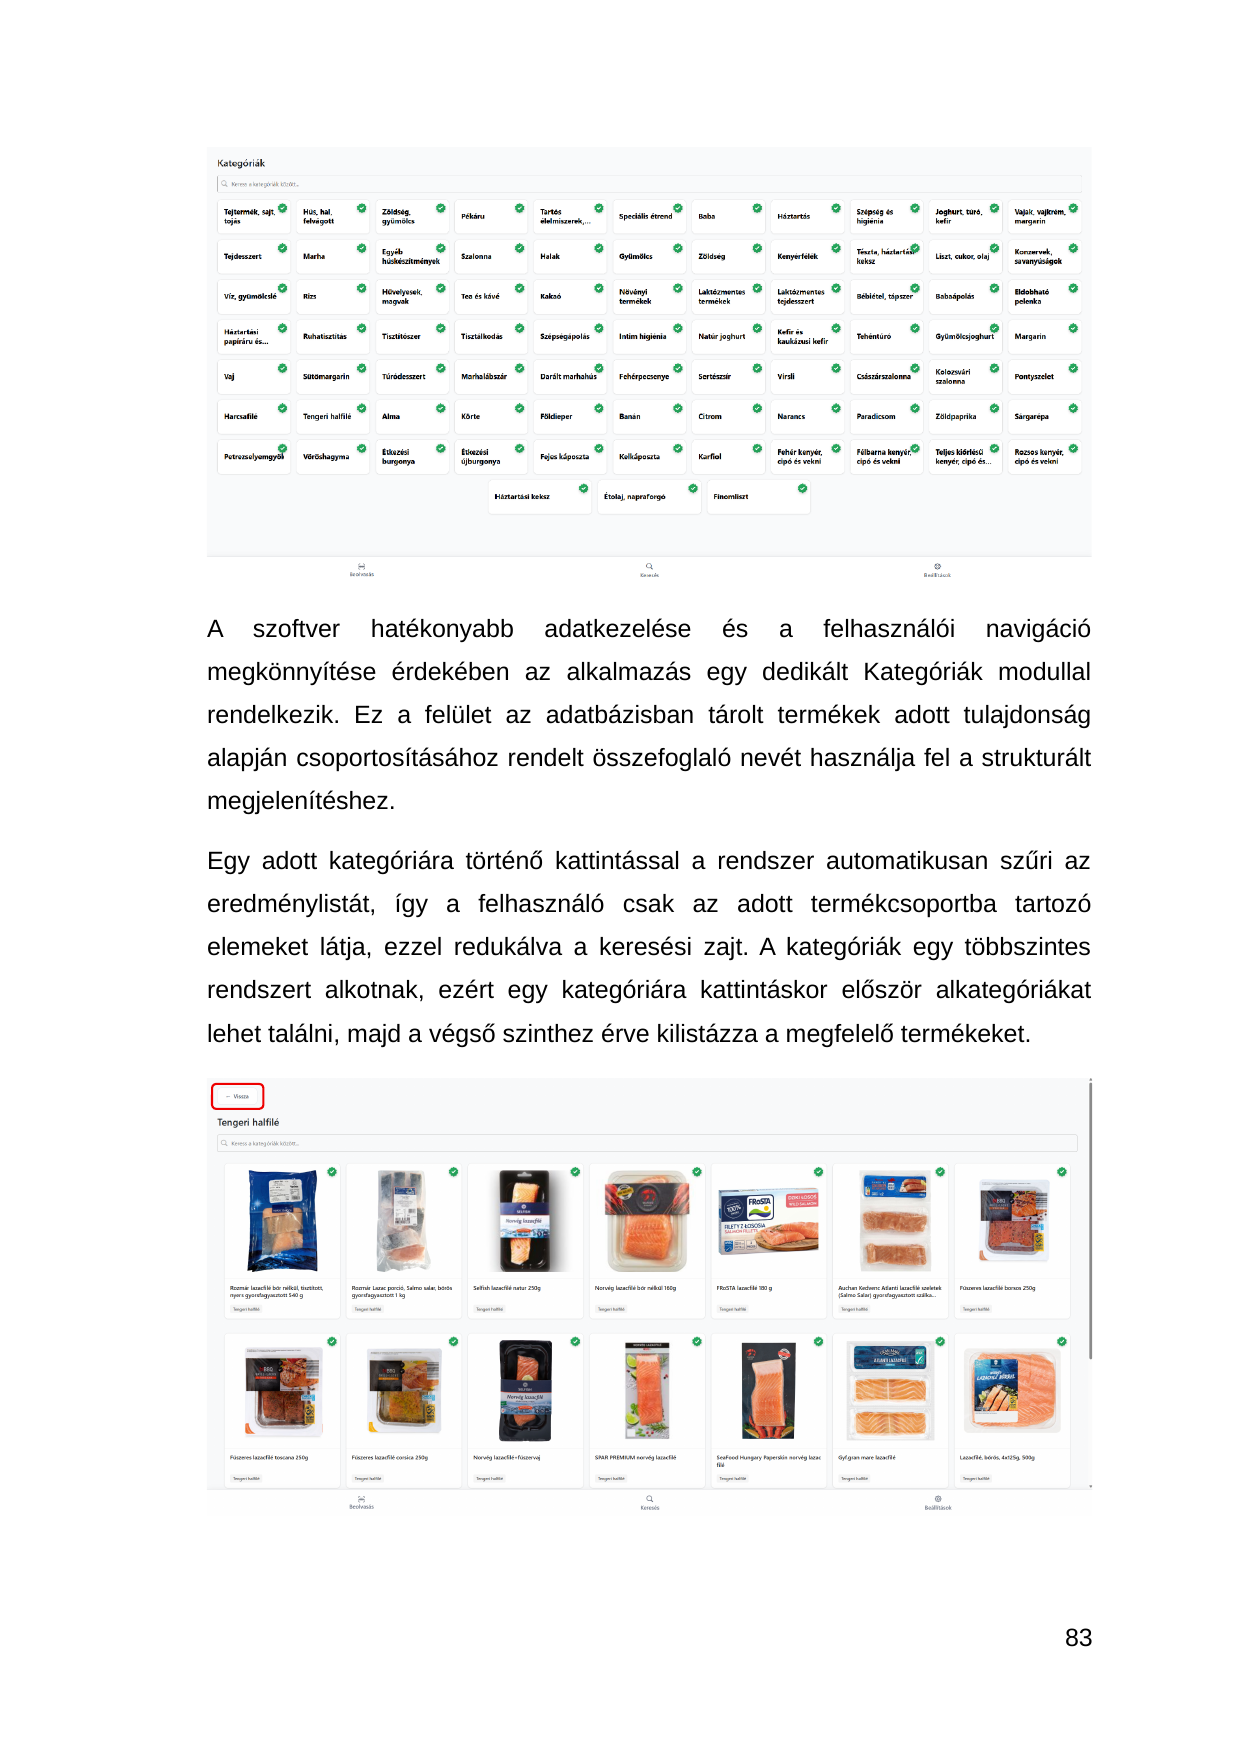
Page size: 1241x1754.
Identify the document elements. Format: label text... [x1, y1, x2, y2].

text A szoftver hatékonyabb adatkezelése és a felhasználói navigáció megkönnyítése érdekében az alkalmazás egy dedikált Kategóriák modullal rendelkezik. Ez a felület az adatbázisban tárolt termékek adott tulajdonság alapján csoportosításához rendelt összefoglaló nevét használja fel a strukturált megjelenítéshez. [207, 614, 1092, 815]
picture [206, 147, 1092, 583]
picture [206, 1078, 1093, 1516]
text Egy adott kategóriára történő kattintással a rendszer automatikusan szűri az eredménylistát, így a felhasználó csak az adott termékcsoportba tartozó elemeket látja, ezzel redukálva a keresési zajt. A kategóriák egy többszintes rendszert alkotnak, ezért egy kategóriára kattintáskor először alkategóriákat lehet találni, majd a végső szinthez érve kilistázza a megfelelő termékeket. [207, 846, 1092, 1047]
